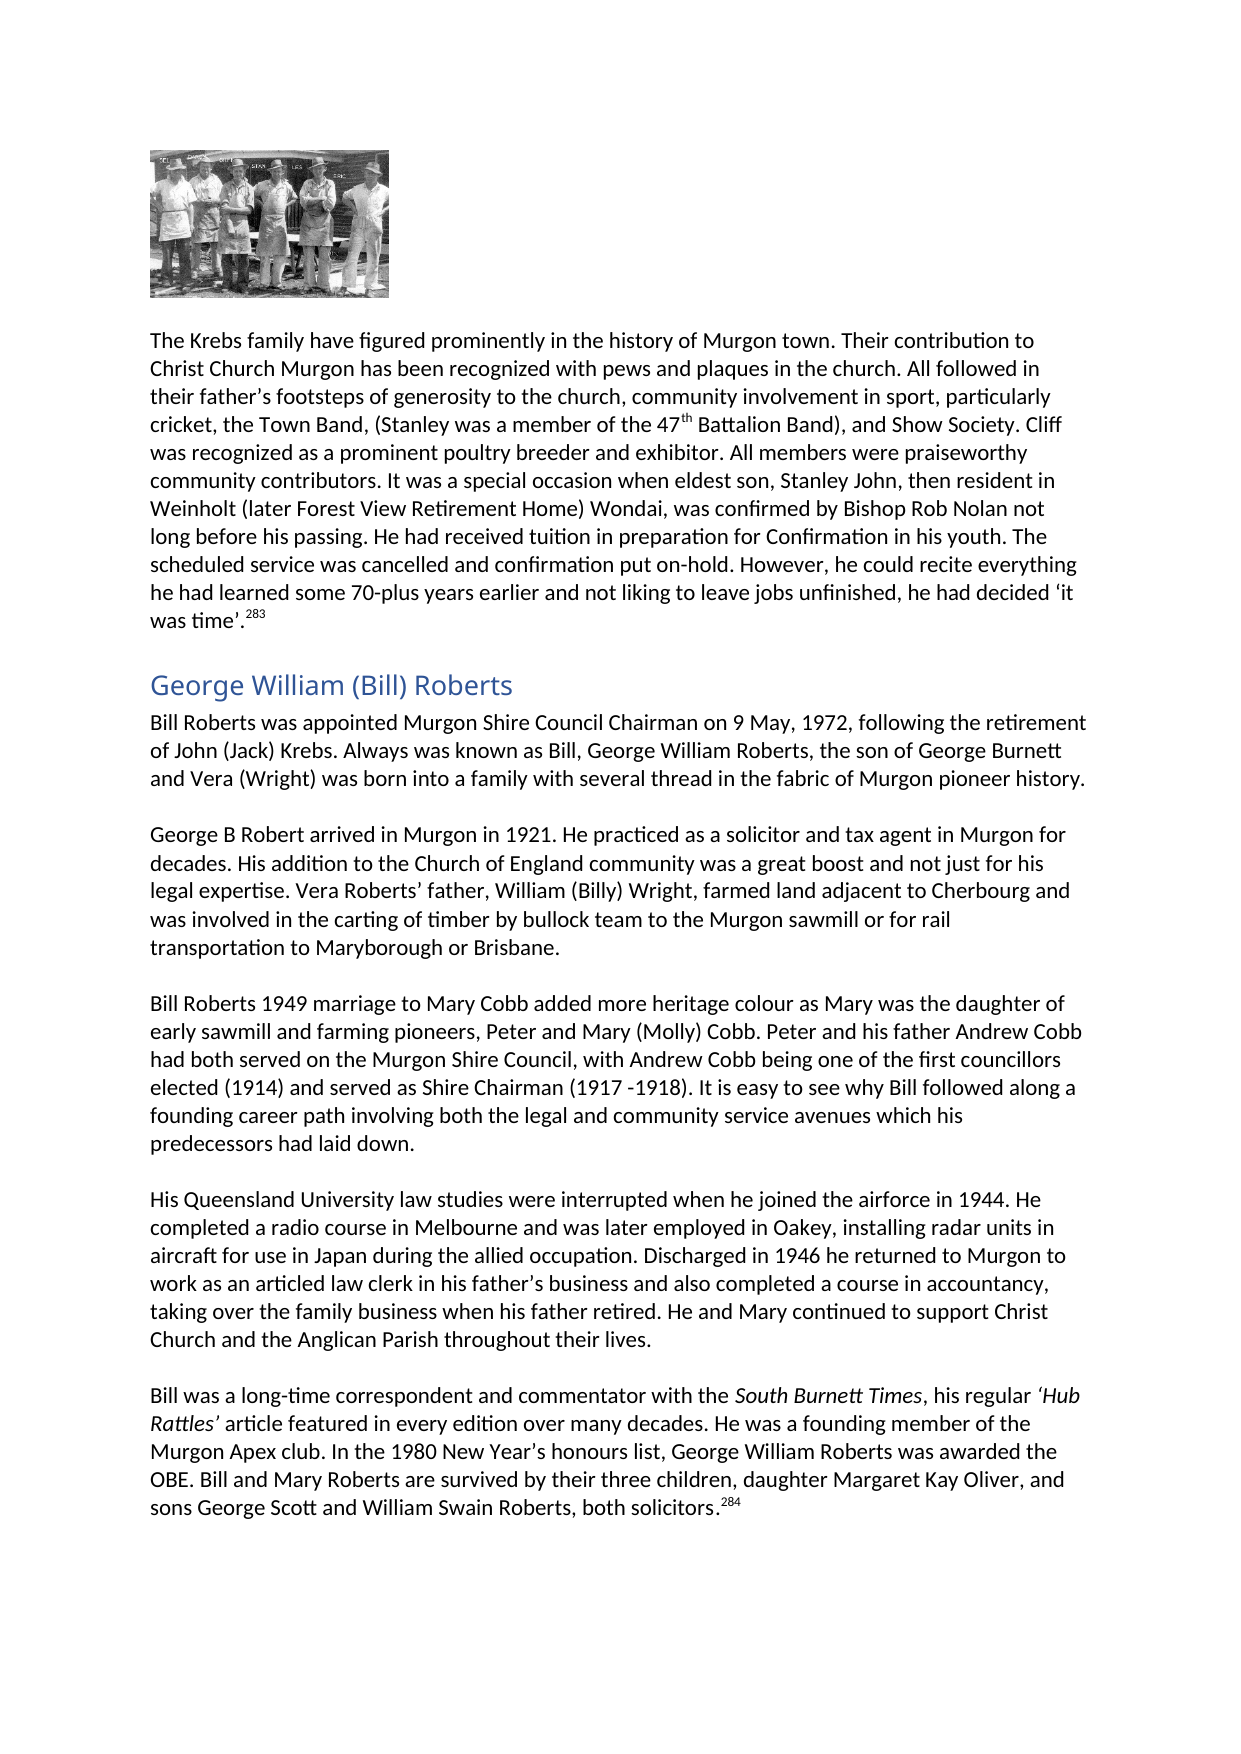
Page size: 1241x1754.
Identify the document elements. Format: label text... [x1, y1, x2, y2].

picture [150, 150, 389, 298]
text Bill Roberts 1949 marriage to Mary Cobb added more heritage colour as Mary was the daughter of early sawmill and farming pioneers, Peter and Mary (Molly) Cobb. Peter and his father Andrew Cobb had both served on the Murgon Shire Council, with Andrew Cobb being one of the first councillors elected (1914) and served as Shire Chairman (1917 -1918). It is easy to see why Bill followed along a founding career path involving both the legal and community service avenues which his predecessors had laid down. [150, 989, 1090, 1157]
text The Krebs family have figured prominently in the history of Murgon town. Their contribution to Christ Church Murgon has been recognized with pews and plaques in the church. All followed in their father’s footsteps of generosity to the church, community involvement in sport, particularly cricket, the Town Band, (Stanley was a member of the 47th Battalion Band), and Show Society. Cliff was recognized as a prominent poultry breeder and exhibitor. All members were praiseworthy community contributors. It was a special occasion when eldest son, Stanley John, then resident in Weinholt (later Forest View Retirement Home) Wondai, was confirmed by Bishop Rob Nolan not long before his passing. He had received tuition in preparation for Confirmation in his youth. The scheduled service was cancelled and confirmation put on-hold. However, he could recite everything he had learned some 70-plus years earlier and not liking to leave jobs unfinished, he had decided ‘it was time’. [150, 326, 1090, 634]
text Bill Roberts was appointed Murgon Shire Council Chairman on 9 May, 1972, following the retirement of John (Jack) Krebs. Always was known as Bill, George William Roberts, the son of George Burnett and Vera (Wright) was born into a family with several thread in the fabric of Murgon pioneer history. [150, 708, 1090, 793]
text George B Robert arrived in Murgon in 1921. He practiced as a solicitor and tax agent in Murgon for decades. His addition to the Church of England community was a great boost and not just for his legal expertise. Vera Roberts’ father, William (Billy) Wright, farmed land adjacent to Cherbourg and was involved in the carting of timber by bullock team to the Murgon sawmill or for rail transportation to Maryborough or Brisbane. [150, 821, 1090, 961]
subtitle George William (Bill) Roberts [150, 666, 1090, 703]
text Bill was a long-time correspondent and commentator with the South Burnett Times, his regular ‘Hub Rattles’ article featured in every edition over many decades. He was a founding member of the Murgon Apex club. In the 1980 New Year’s honours list, George William Roberts was awarded the OBE. Bill and Mary Roberts are survived by their three children, daughter Margaret Kay Oliver, and sons George Scott and William Swain Roberts, both solicitors. [150, 1381, 1090, 1521]
text His Queensland University law studies were interrupted when he joined the airforce in 1944. He completed a radio course in Melbourne and was later employed in Oakey, installing radar units in aircraft for use in Japan during the allied occupation. Discharged in 1946 he returned to Murgon to work as an articled law clerk in his father’s business and also completed a course in accountancy, taking over the family business when his father retired. He and Mary continued to support Christ Church and the Anglican Parish throughout their lives. [150, 1185, 1090, 1353]
